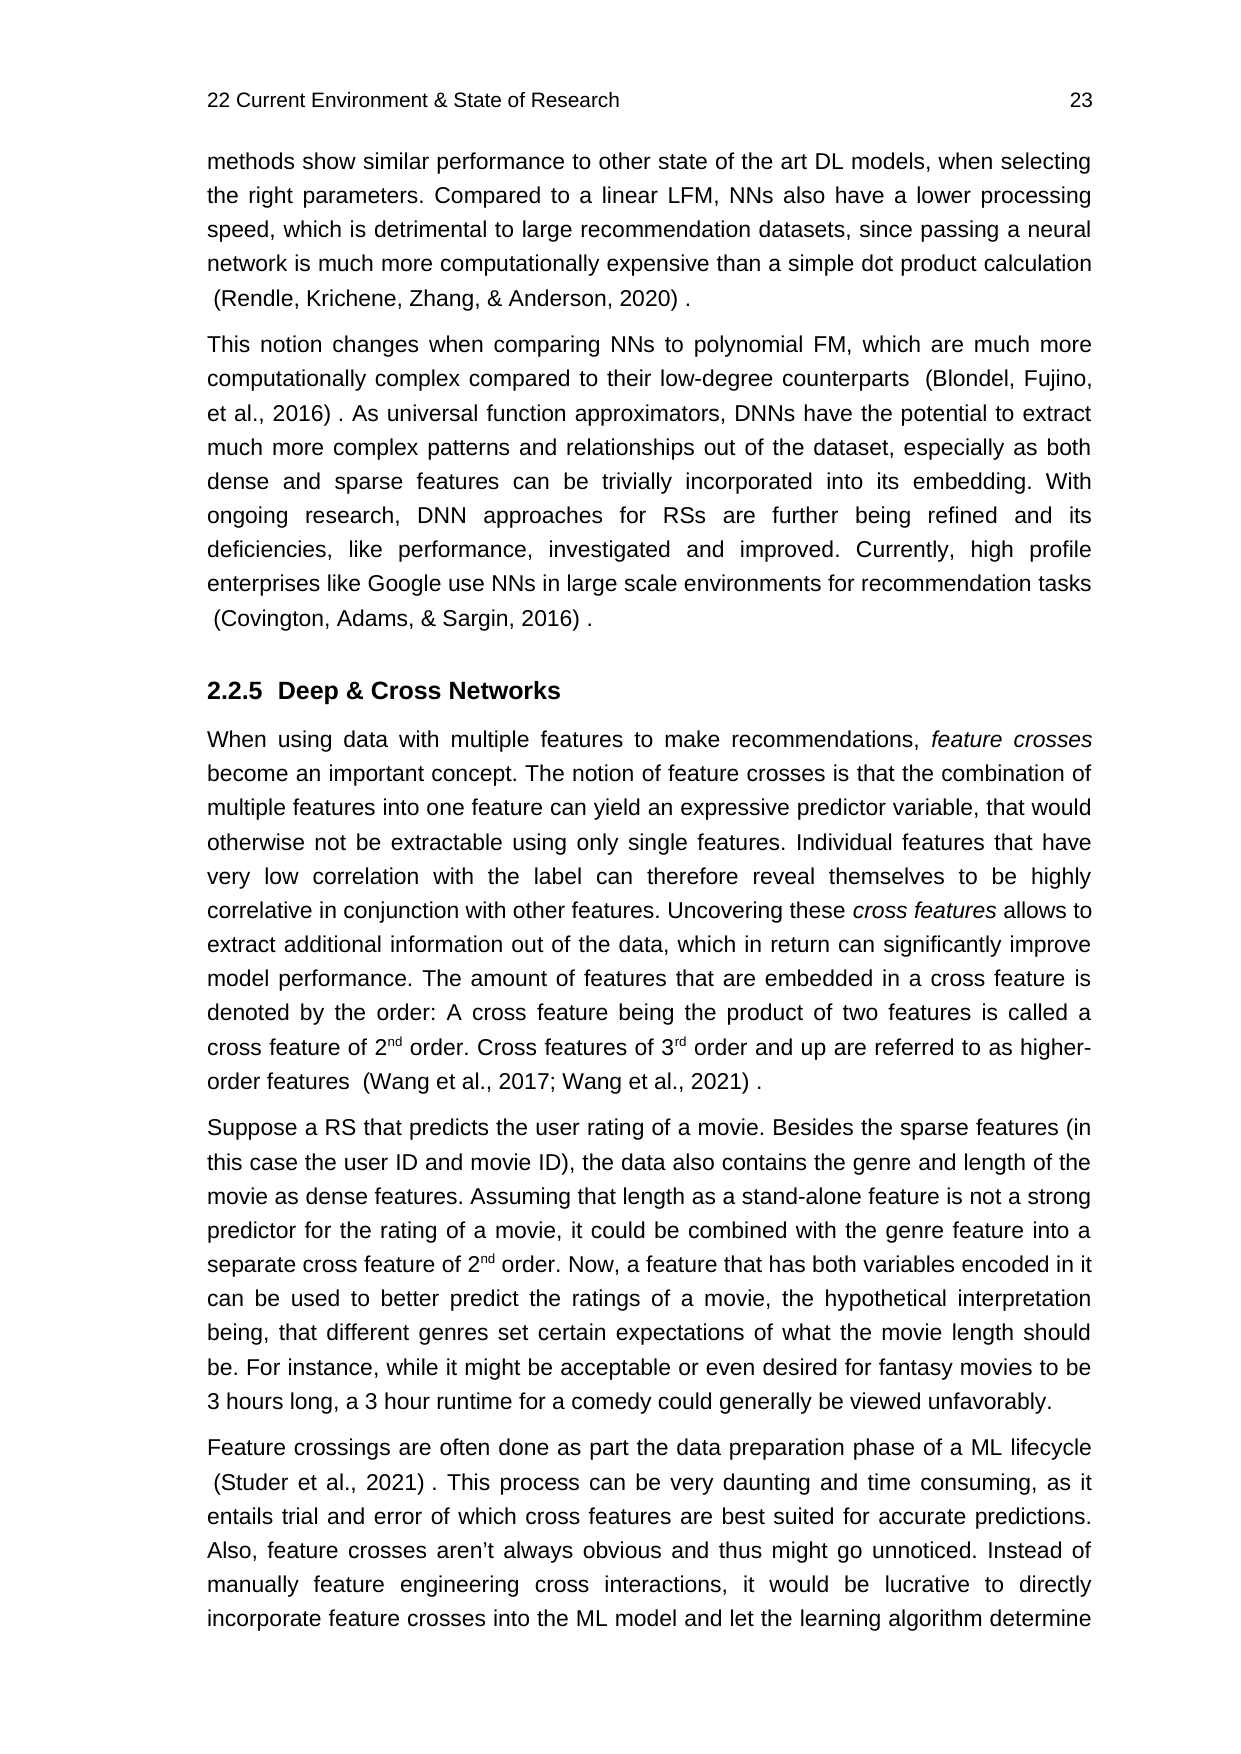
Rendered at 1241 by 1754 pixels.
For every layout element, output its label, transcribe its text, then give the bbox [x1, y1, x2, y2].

text When using data with multiple features to make recommendations, feature crosses become an important concept. The notion of feature crosses is that the combination of multiple features into one feature can yield an expressive predictor variable, that would otherwise not be extractable using only single features. Individual features that have very low correlation with the label can therefore reveal themselves to be highly correlative in conjunction with other features. Uncovering these cross features allows to extract additional information out of the data, which in return can significantly improve model performance. The amount of features that are embedded in a cross feature is denoted by the order: A cross feature being the product of two features is called a cross feature of 2nd order. Cross features of 3rd order and up are referred to as higher-order features . [207, 726, 1092, 1094]
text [207, 1434, 1092, 1632]
text This notion changes when comparing NNs to polynomial FM, which are much more computationally complex compared to their low-degree counterparts . As universal function approximators, DNNs have the potential to extract much more complex patterns and relationships out of the dataset, especially as both dense and sparse features can be trivially incorporated into its embedding. With ongoing research, DNN approaches for RSs are further being refined and its deficiencies, like performance, investigated and improved. Currently, high profile enterprises like Google use NNs in large scale environments for recommendation tasks . [207, 331, 1092, 631]
subtitle Deep & Cross Networks [207, 676, 1092, 705]
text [207, 148, 1092, 311]
text Suppose a RS that predicts the user rating of a movie. Besides the sparse features (in this case the user ID and movie ID), the data also contains the genre and length of the movie as dense features. Assuming that length as a stand-alone feature is not a strong predictor for the rating of a movie, it could be combined with the genre feature into a separate cross feature of 2nd order. Now, a feature that has both variables encoded in it can be used to better predict the ratings of a movie, the hypothetical interpretation being, that different genres set certain expectations of what the movie length should be. For instance, while it might be acceptable or even desired for fantasy movies to be 3 hours long, a 3 hour runtime for a comedy could generally be viewed unfavorably. [207, 1114, 1092, 1414]
